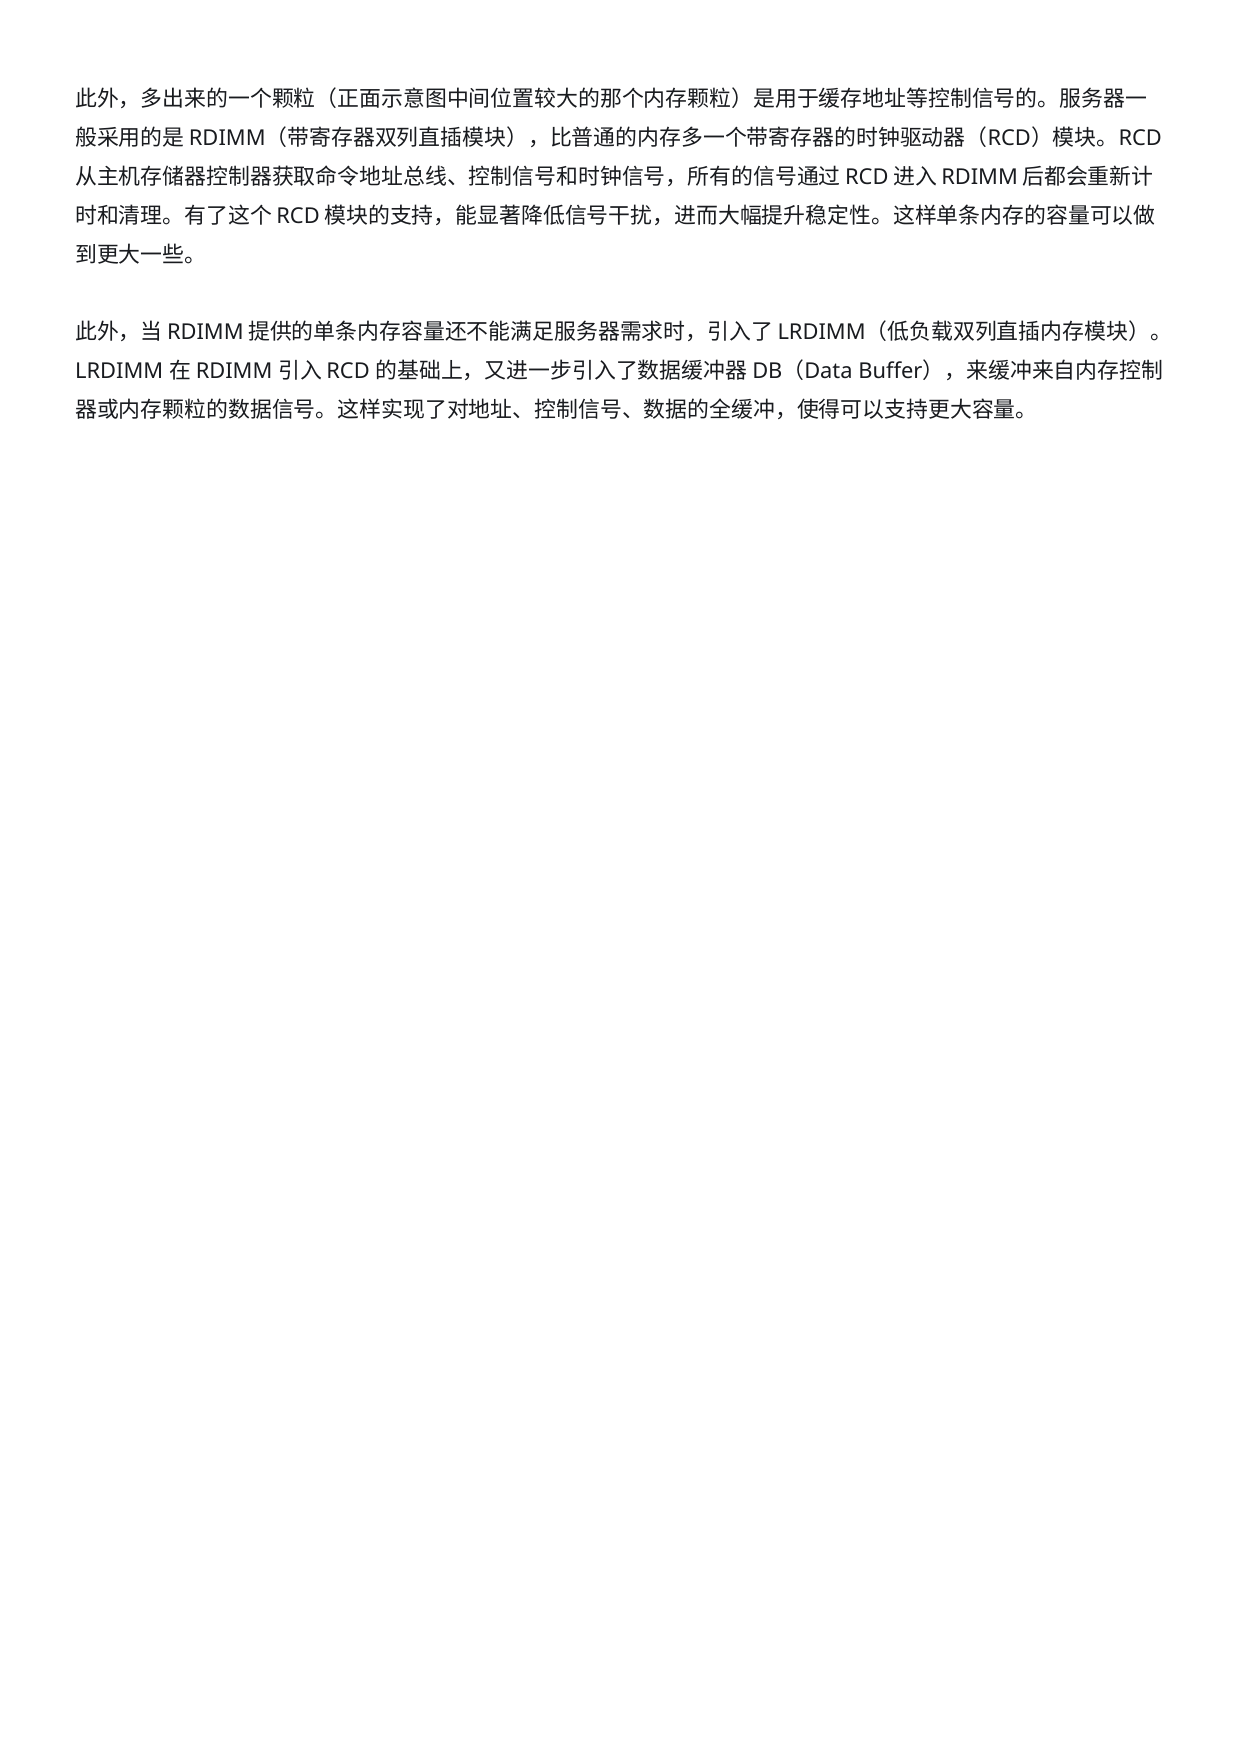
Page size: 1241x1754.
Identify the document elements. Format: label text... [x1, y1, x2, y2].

text 此外，多出来的一个颗粒（正面示意图中间位置较大的那个内存颗粒）是用于缓存地址等控制信号的。服务器一般采用的是RDIMM（带寄存器双列直插模块），比普通的内存多一个带寄存器的时钟驱动器（RCD）模块。RCD从主机存储器控制器获取命令地址总线、控制信号和时钟信号，所有的信号通过RCD进入RDIMM后都会重新计时和清理。有了这个RCD模块的支持，能显著降低信号干扰，进而大幅提升稳定性。这样单条内存的容量可以做到更大一些。 [75, 81, 1165, 269]
text 此外，当RDIMM提供的单条内存容量还不能满足服务器需求时，引入了LRDIMM（低负载双列直插内存模块）。LRDIMM 在 RDIMM 引入RCD 的基础上，又进一步引入了数据缓冲器 DB（Data Buffer），来缓冲来自内存控制器或内存颗粒的数据信号。这样实现了对地址、控制信号、数据的全缓冲，使得可以支持更大容量。 [75, 314, 1165, 424]
